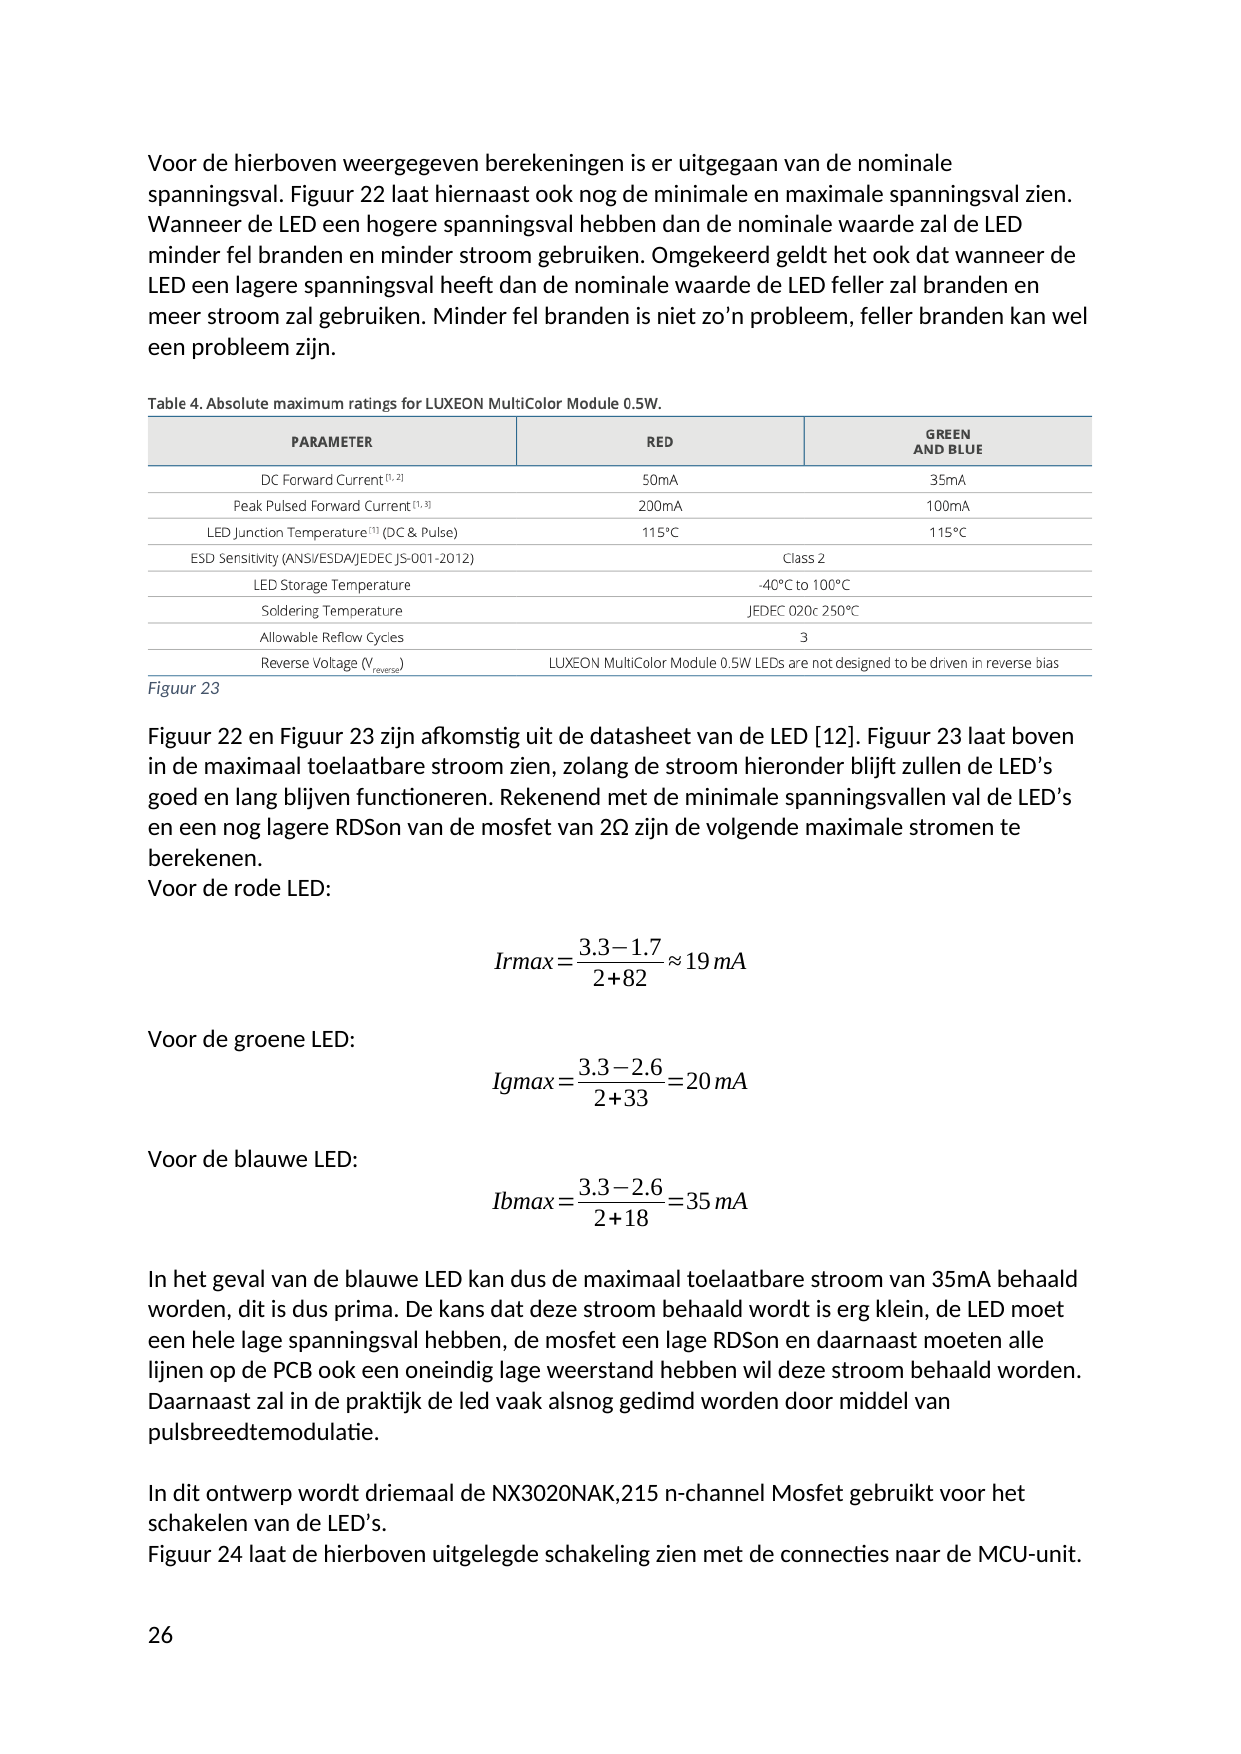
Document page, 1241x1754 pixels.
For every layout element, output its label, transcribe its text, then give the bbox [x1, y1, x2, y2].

text Figuur 24 laat de hierboven uitgelegde schakeling zien met de connecties naar de MCU-unit. [148, 1538, 1093, 1568]
text Voor de blauwe LED: [148, 1143, 1093, 1173]
text In het geval van de blauwe LED kan dus de maximaal toelaatbare stroom van 35mA behaald worden, dit is dus prima. De kans dat deze stroom behaald wordt is erg klein, de LED moet een hele lage spanningsval hebben, de mosfet een lage RDSon en daarnaast moeten alle lijnen op de PCB ook een oneindig lage weerstand hebben wil deze stroom behaald worden. Daarnaast zal in de praktijk de led vaak alsnog gedimd worden door middel van pulsbreedtemodulatie. [148, 1263, 1093, 1446]
text In dit ontwerp wordt driemaal de NX3020NAK,215 n-channel Mosfet gebruikt voor het schakelen van de LED’s. [148, 1477, 1093, 1538]
text Voor de groene LED: [148, 1023, 1093, 1053]
text Voor de hierboven weergegeven berekeningen is er uitgegaan van de nominale spanningsval. Figuur 22 laat hiernaast ook nog de minimale en maximale spanningsval zien. Wanneer de LED een hogere spanningsval hebben dan de nominale waarde zal de LED minder fel branden en minder stroom gebruiken. Omgekeerd geldt het ook dat wanneer de LED een lagere spanningsval heeft dan de nominale waarde de LED feller zal branden en meer stroom zal gebruiken. Minder fel branden is niet zo’n probleem, feller branden kan wel een probleem zijn. [148, 148, 1093, 361]
picture [147, 391, 1093, 677]
text Voor de rode LED: [148, 872, 1093, 903]
text Figuur 22 en Figuur 23 zijn afkomstig uit de datasheet van de LED . Figuur 23 laat boven in de maximaal toelaatbare stroom zien, zolang de stroom hieronder blijft zullen de LED’s goed en lang blijven functioneren. Rekenend met de minimale spanningsvallen val de LED’s en een nog lagere RDSon van de mosfet van 2Ω zijn de volgende maximale stromen te berekenen. [148, 720, 1093, 872]
